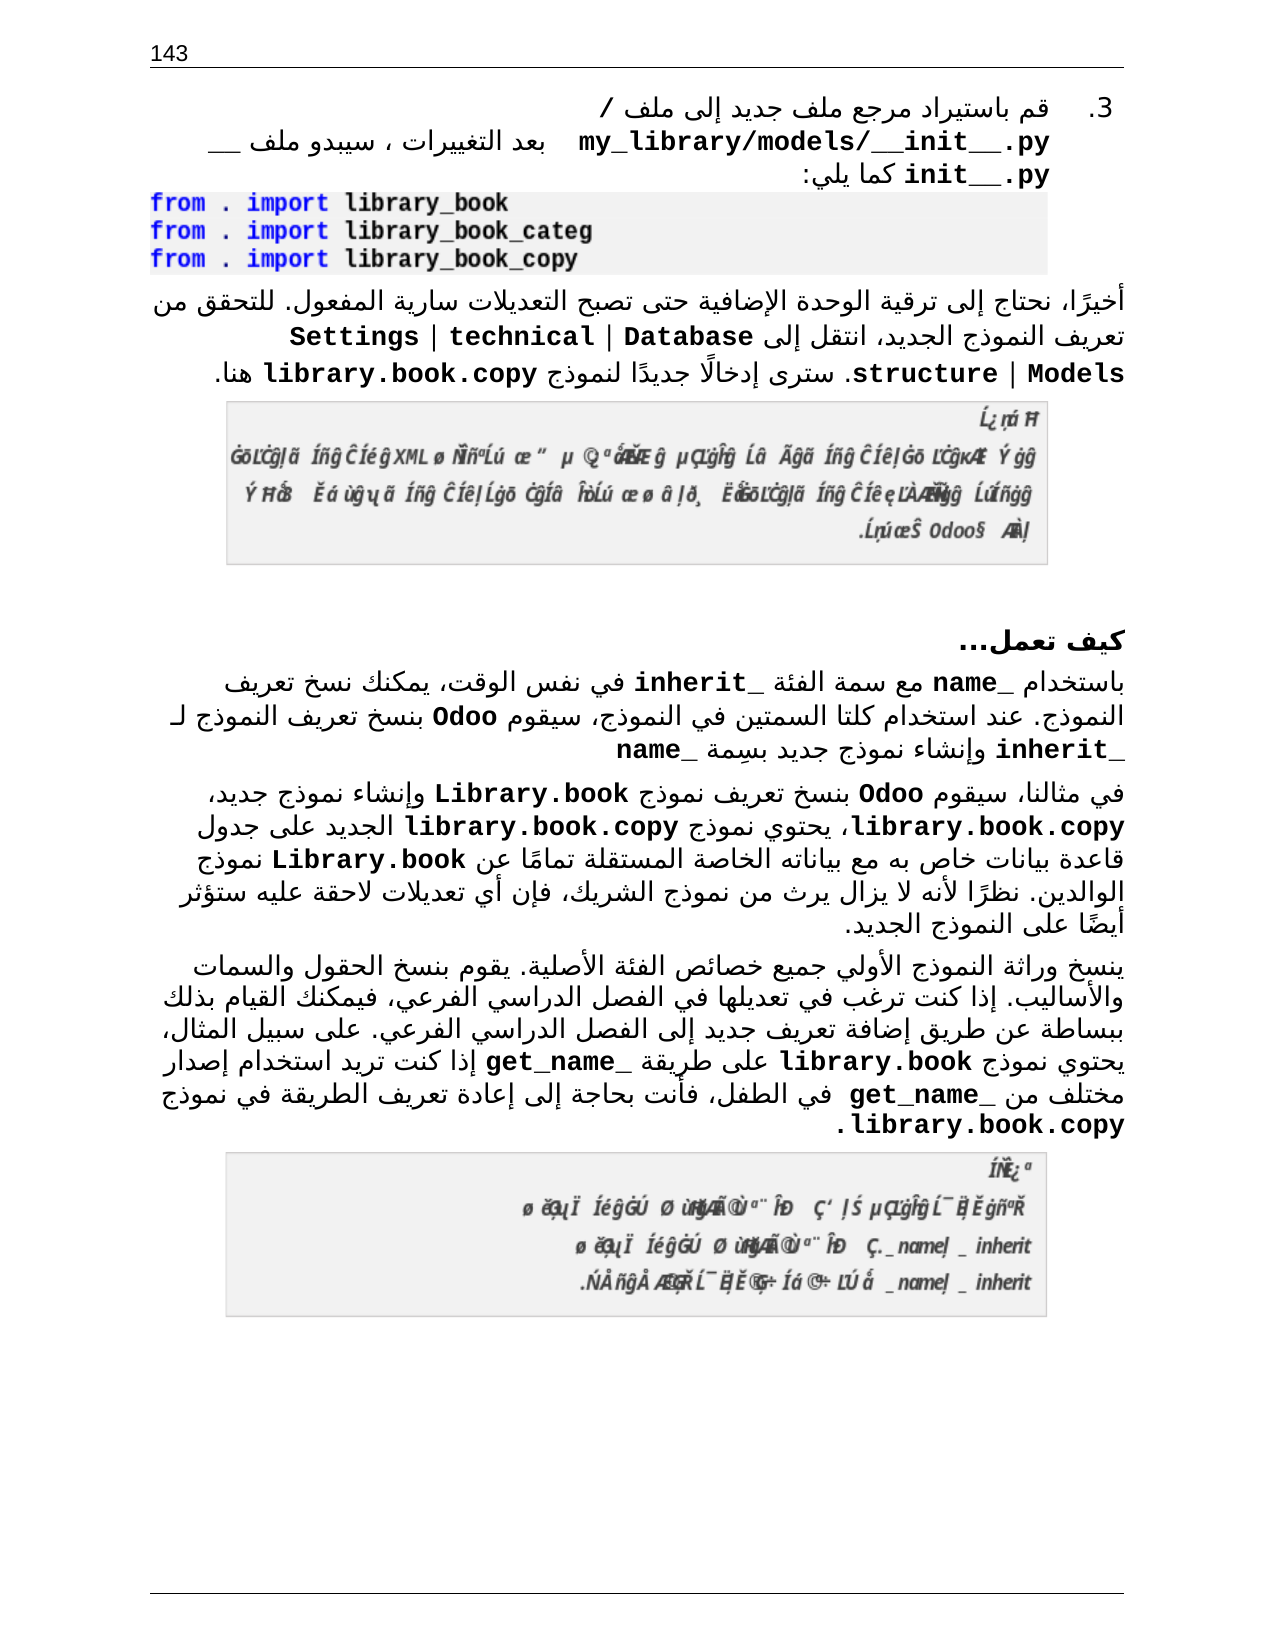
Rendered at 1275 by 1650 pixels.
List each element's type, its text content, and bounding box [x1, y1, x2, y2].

text باستخدام _name مع سمة الفئة _inherit في نفس الوقت، يمكنك نسخ تعريف النموذج. عند استخدام كلتا السمتين في النموذج، سيقوم Odoo بنسخ تعريف النموذج لـ _inherit وإنشاء نموذج جديد بسِمة _name [150, 667, 1125, 766]
list قم باستيراد مرجع ملف جديد إلى ملف /my_library/models/__init__.py بعد التغييرات ، سيبدو ملف __init__.py كما يلي: [150, 92, 1087, 192]
text كيف تعمل... [150, 625, 1125, 656]
text أخيرًا، نحتاج إلى ترقية الوحدة الإضافية حتى تصبح التعديلات سارية المفعول. للتحقق من تعريف النموذج الجديد، انتقل إلى Settings | technical | Database structure | Models. سترى إدخالًا جديدًا لنموذج library.book.copy هنا. [150, 285, 1125, 391]
text في مثالنا، سيقوم Odoo بنسخ تعريف نموذج Library.book وإنشاء نموذج جديد، library.book.copy، يحتوي نموذج library.book.copy الجديد على جدول قاعدة بيانات خاص به مع بياناته الخاصة المستقلة تمامًا عن Library.book نموذج الوالدين. نظرًا لأنه لا يزال يرث من نموذج الشريك، فإن أي تعديلات لاحقة عليه ستؤثر أيضًا على النموذج الجديد. [150, 777, 1125, 940]
text ينسخ وراثة النموذج الأولي جميع خصائص الفئة الأصلية. يقوم بنسخ الحقول والسمات والأساليب. إذا كنت ترغب في تعديلها في الفصل الدراسي الفرعي، فيمكنك القيام بذلك ببساطة عن طريق إضافة تعريف جديد إلى الفصل الدراسي الفرعي. على سبيل المثال، يحتوي نموذج library.book على طريقة _get_name إذا كنت تريد استخدام إصدار مختلف من _get_name في الطفل، فأنت بحاجة إلى إعادة تعريف الطريقة في نموذج library.book.copy. [150, 950, 1125, 1142]
